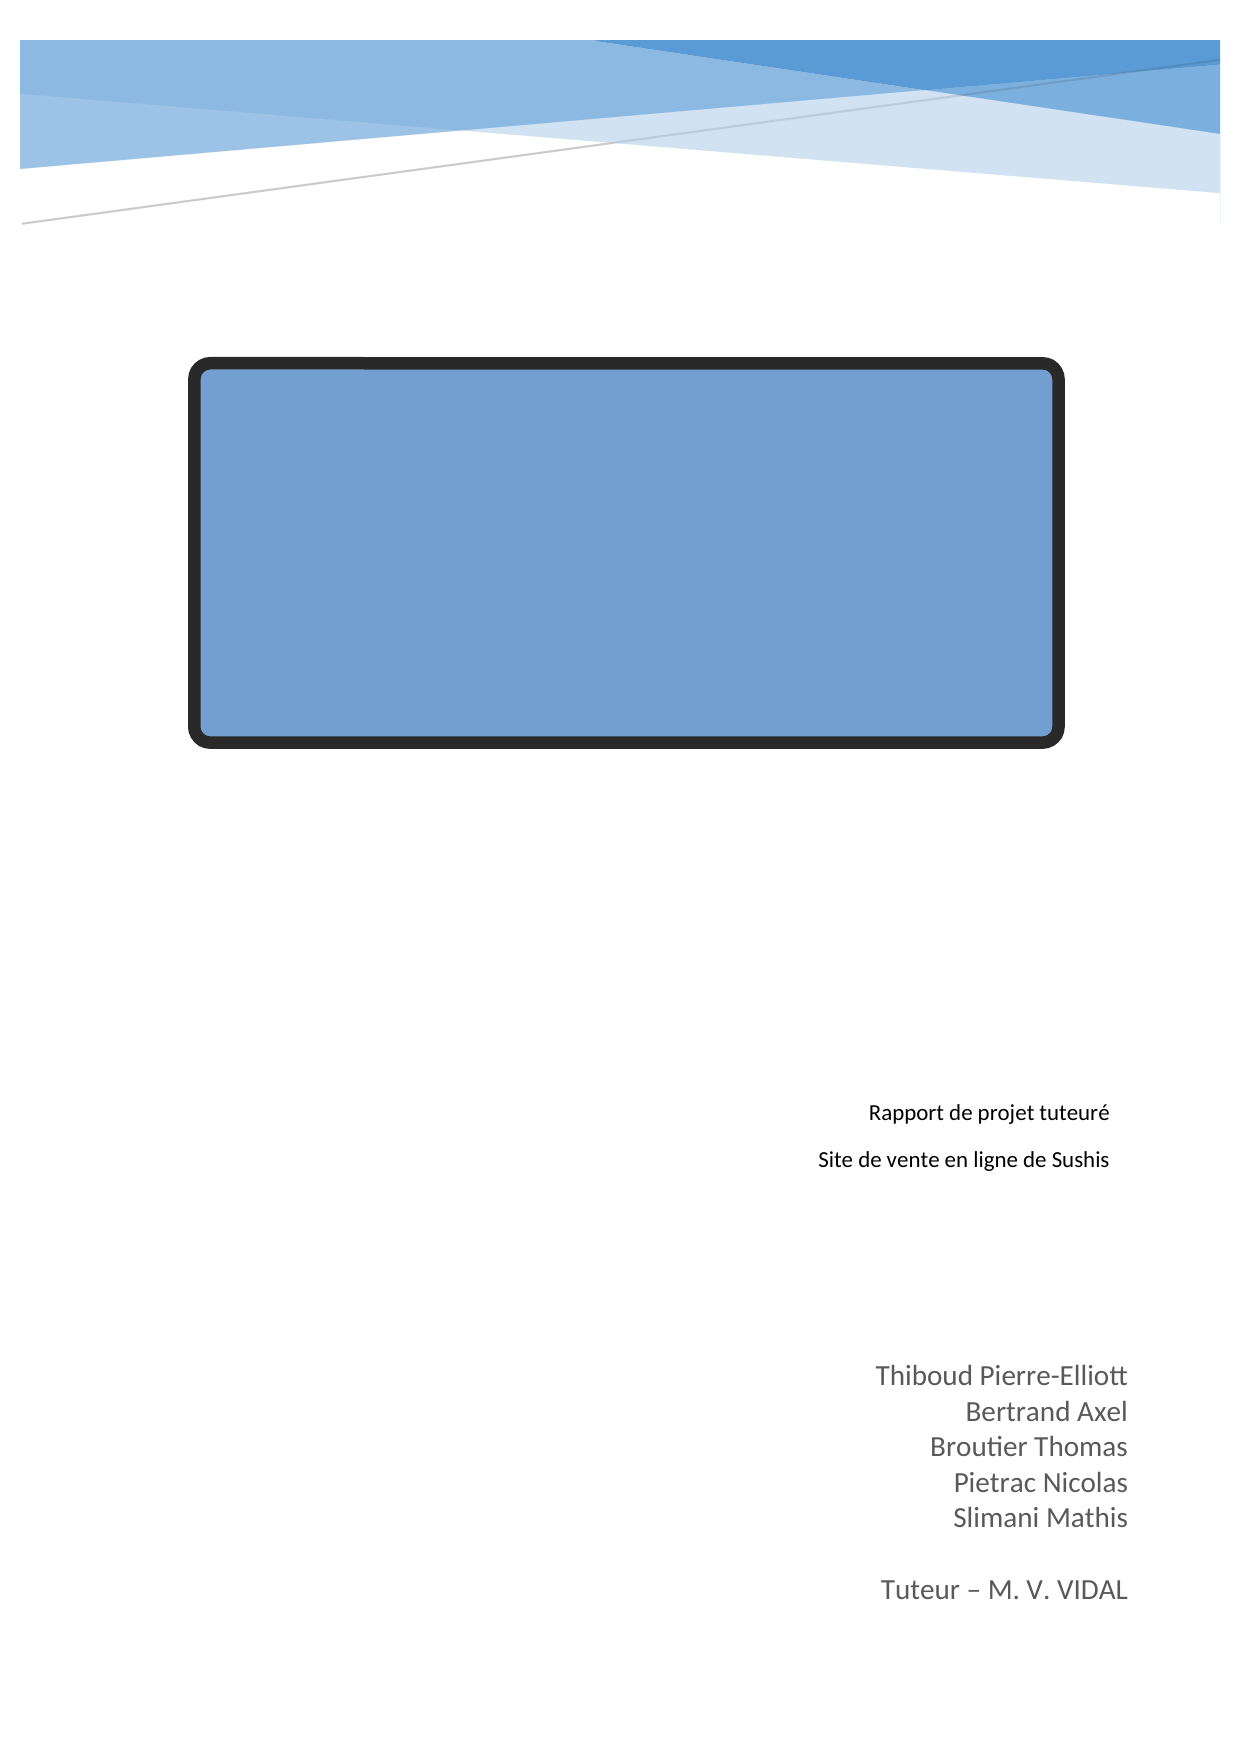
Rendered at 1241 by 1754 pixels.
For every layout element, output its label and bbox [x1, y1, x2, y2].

picture [20, 40, 1221, 240]
